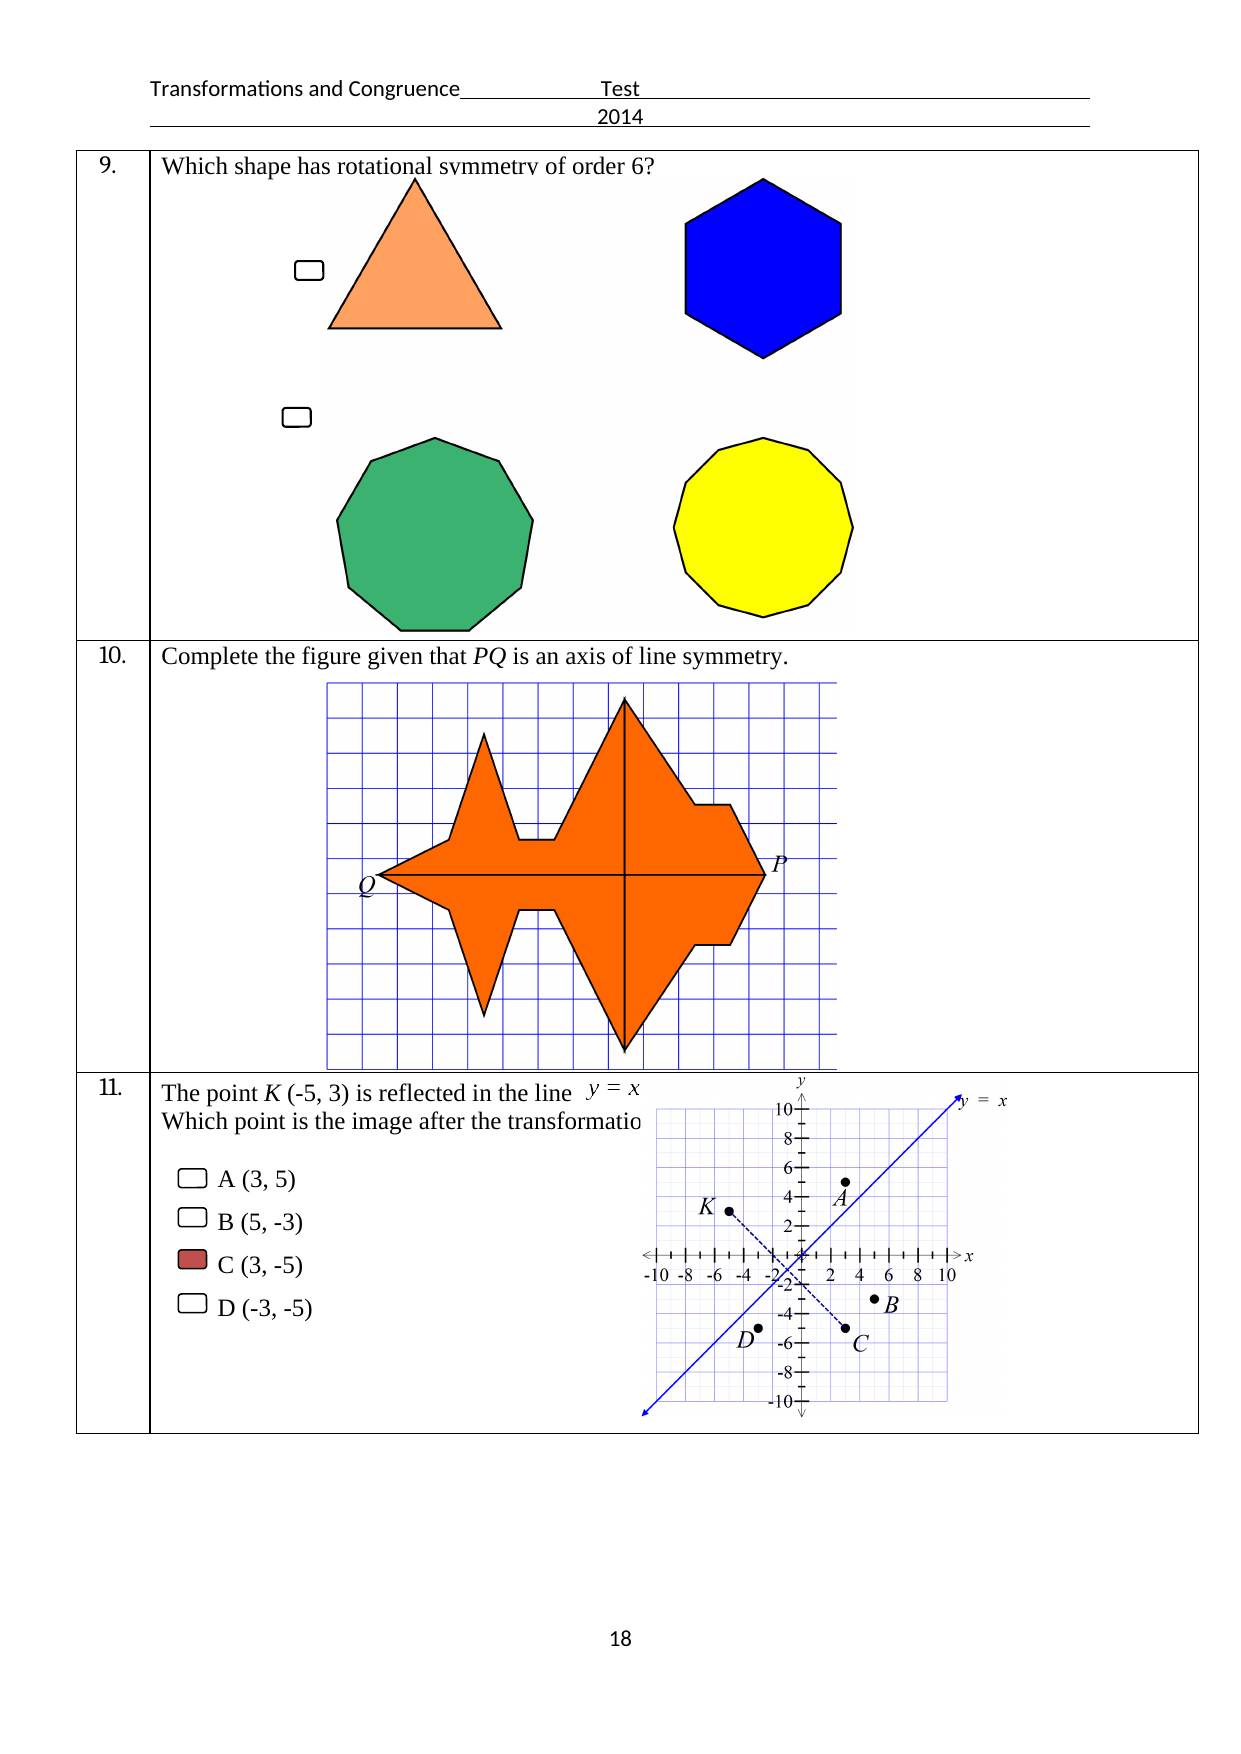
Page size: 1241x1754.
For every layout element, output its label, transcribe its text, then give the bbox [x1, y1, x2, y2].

picture [640, 1076, 1007, 1418]
table_cell The point K (-5, 3) is reflected in the line . Which point is the image after the transformation? A (3, 5) B (5, -3) C (3, -5) D (-3, -5) [151, 1073, 1198, 1432]
table_cell Which shape has rotational symmetry of order 6? [151, 151, 1198, 640]
table_cell [77, 641, 149, 1072]
table_cell [77, 151, 149, 640]
table_cell [77, 1073, 149, 1432]
picture [325, 175, 855, 633]
picture [325, 681, 838, 1071]
table_cell Complete the figure given that PQ is an axis of line symmetry. [151, 641, 1198, 1072]
